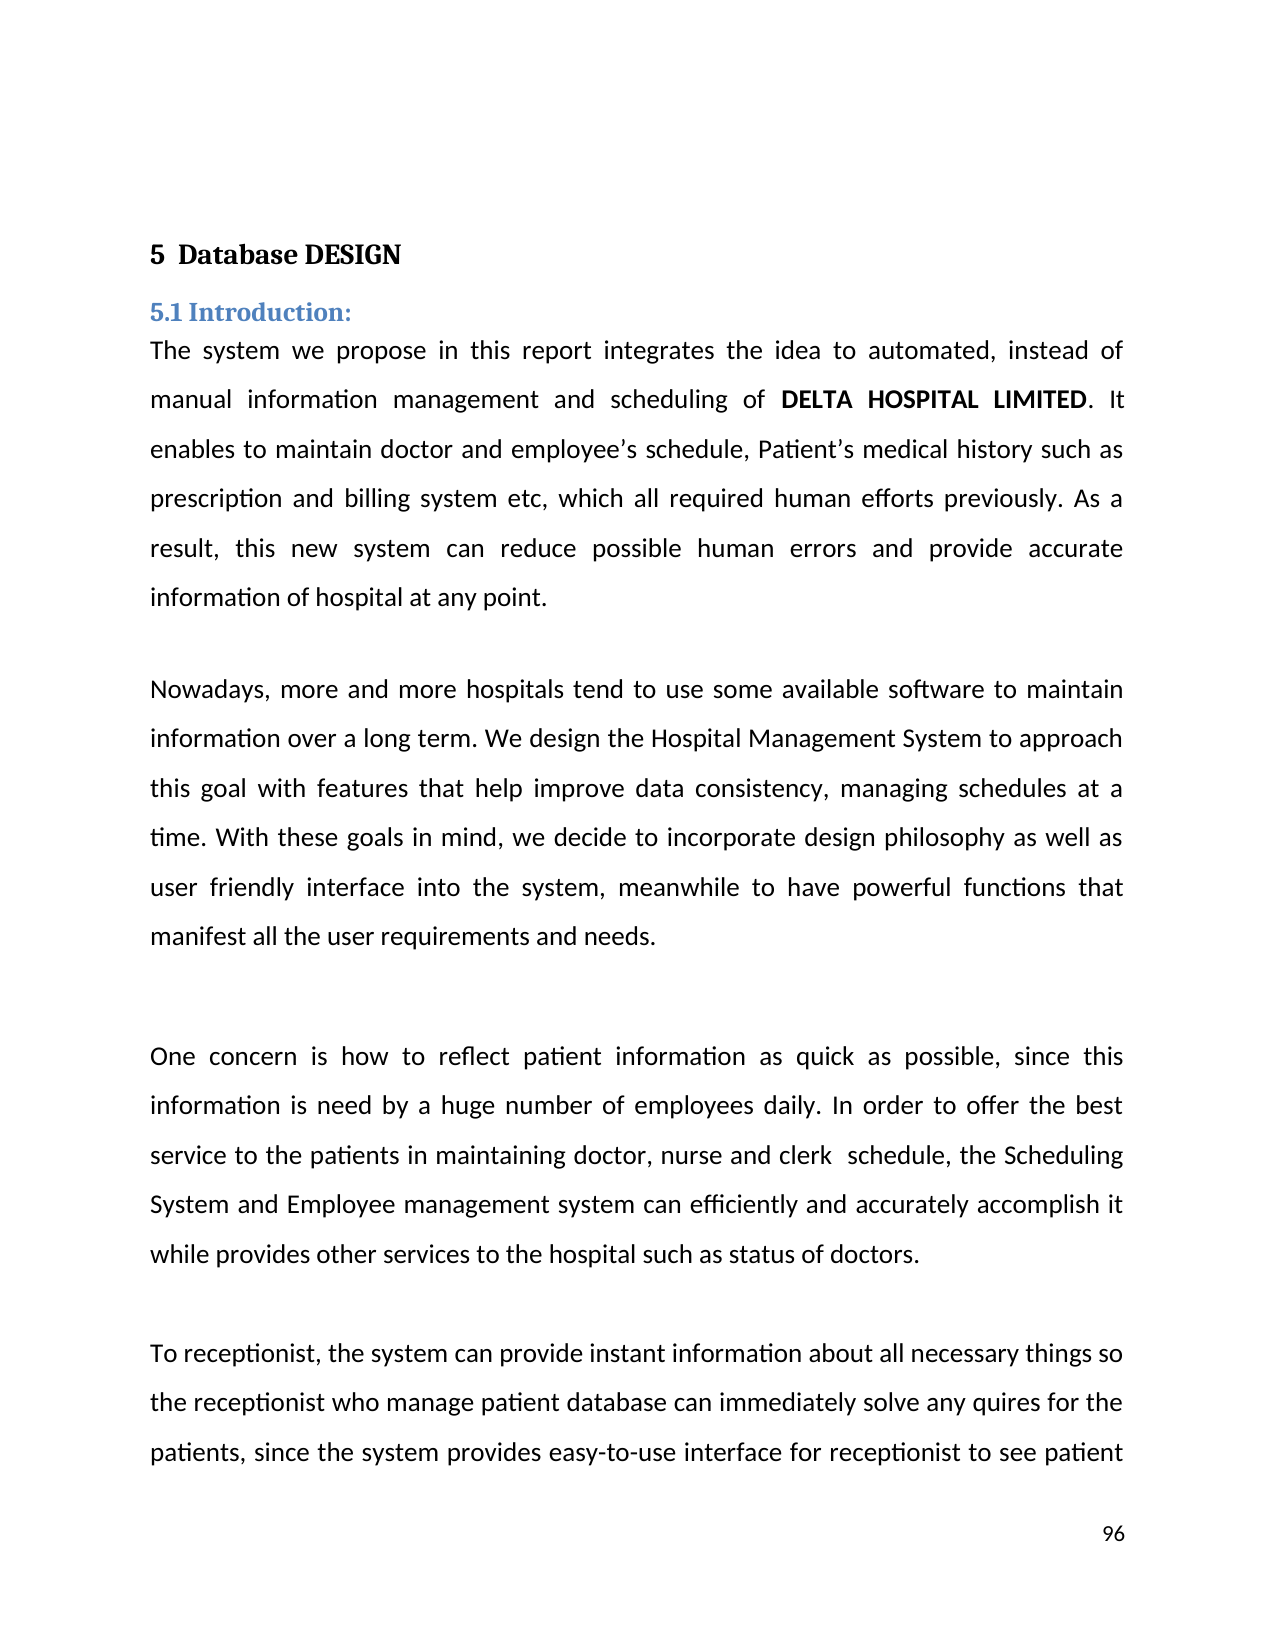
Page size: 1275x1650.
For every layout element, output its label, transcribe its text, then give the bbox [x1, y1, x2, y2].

text The system we propose in this report integrates the idea to automated, instead of manual information management and scheduling of DELTA HOSPITAL LIMITED. It enables to maintain doctor and employee’s schedule, Patient’s medical history such as prescription and billing system etc, which all required human efforts previously. As a result, this new system can reduce possible human errors and provide accurate information of hospital at any point. [150, 333, 1125, 613]
subtitle 5 Database DESIGN [150, 238, 1125, 271]
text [150, 1336, 1125, 1468]
text One concern is how to reflect patient information as quick as possible, since this information is need by a huge number of employees daily. In order to offer the best service to the patients in maintaining doctor, nurse and clerk schedule, the Scheduling System and Employee management system can efficiently and accurately accomplish it while provides other services to the hospital such as status of doctors. [150, 1039, 1125, 1270]
subtitle 5.1 Introduction: [150, 297, 1125, 328]
text Nowadays, more and more hospitals tend to use some available software to maintain information over a long term. We design the Hospital Management System to approach this goal with features that help improve data consistency, managing schedules at a time. With these goals in mind, we decide to incorporate design philosophy as well as user friendly interface into the system, meanwhile to have powerful functions that manifest all the user requirements and needs. [150, 672, 1125, 952]
